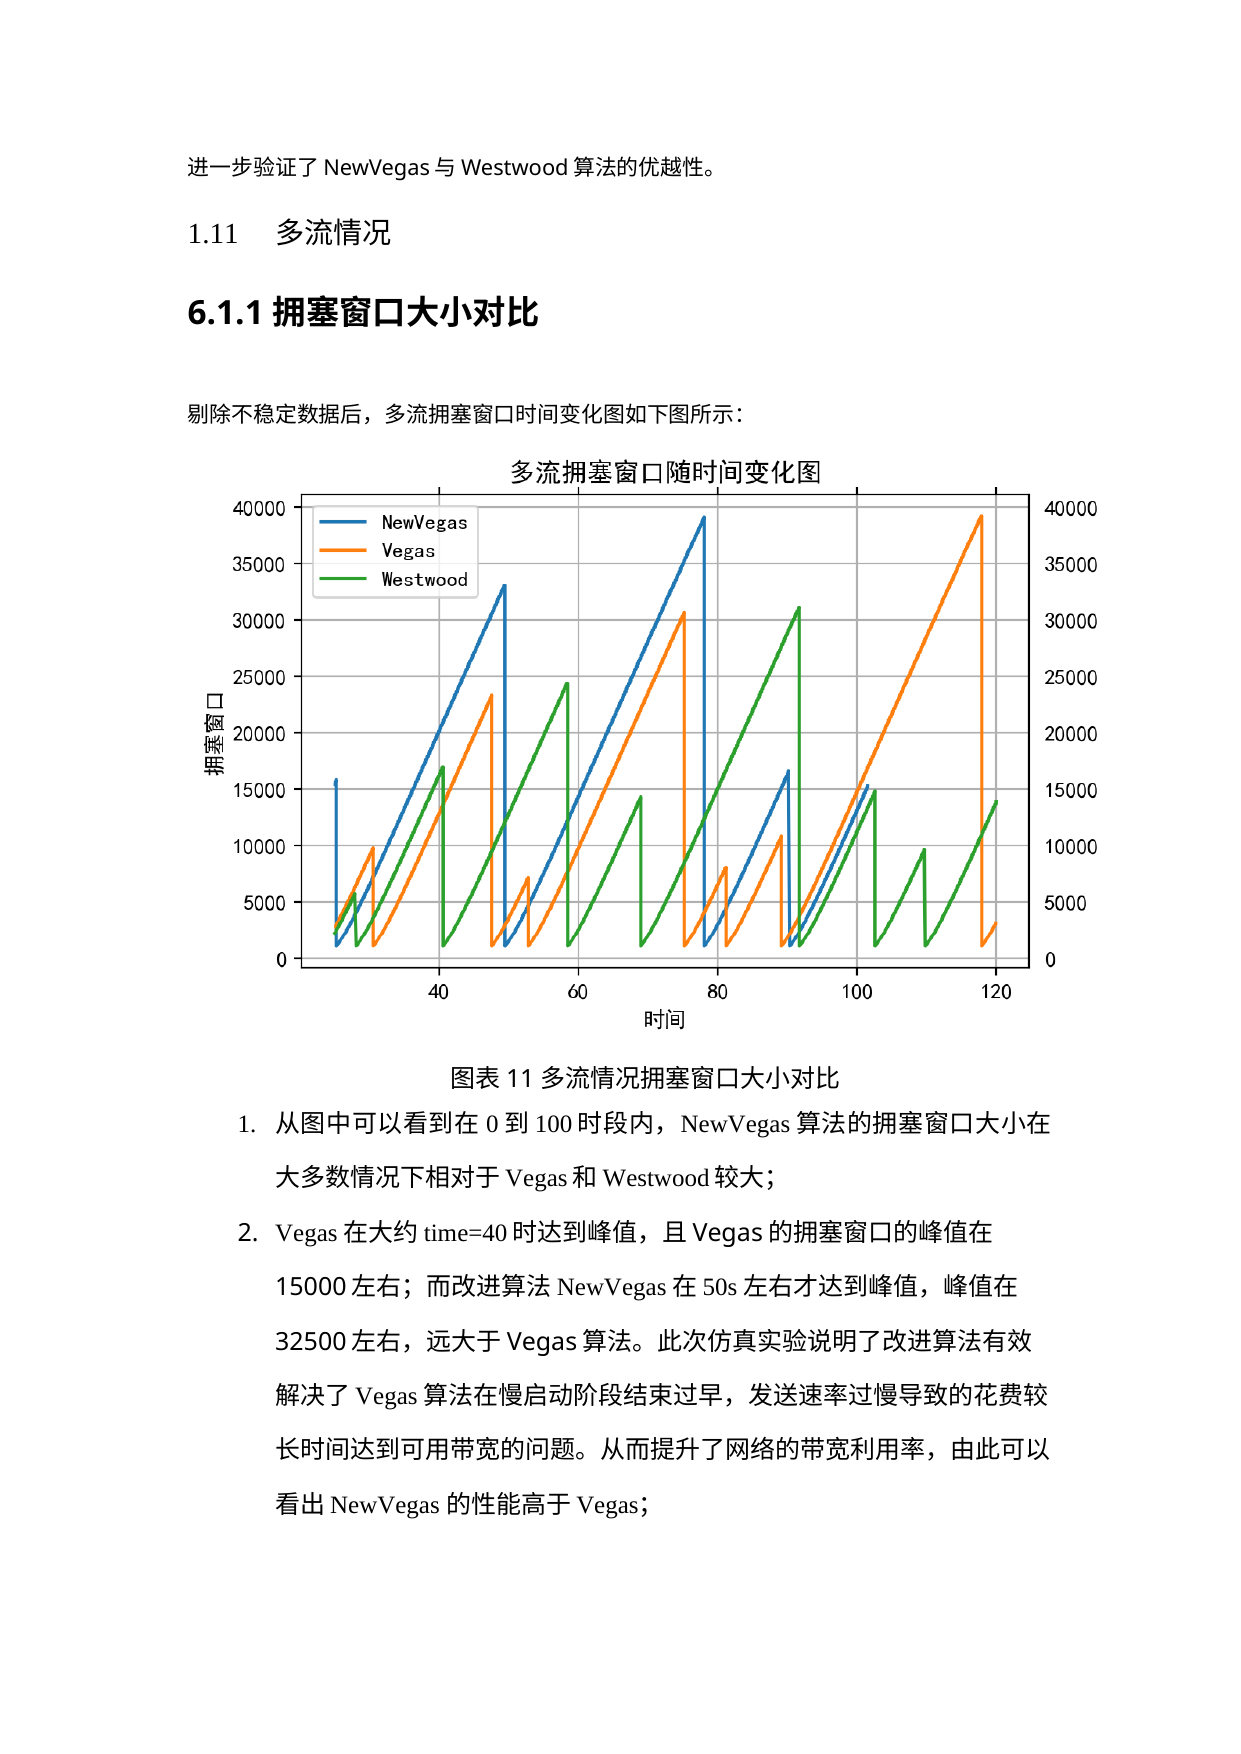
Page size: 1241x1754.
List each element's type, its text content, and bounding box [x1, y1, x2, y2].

subtitle 6.1.1 拥塞窗口大小对比 [187, 286, 1053, 334]
subtitle 多流情况 [187, 210, 1053, 252]
picture [187, 444, 1113, 1044]
text 图表 11 多流情况拥塞窗口大小对比 [187, 1058, 1053, 1094]
list Vegas 在大约time=40时达到峰值，且Vegas的拥塞窗口的峰值在15000左右；而改进算法NewVegas 在50s 左右才达到峰值，峰值在32500左右，远大于Vegas算法。此次仿真实验说明了改进算法有效解决了Vegas 算法在慢启动阶段结束过早，发送速率过慢导致的花费较长时间达到可用带宽的问题。从而提升了网络的带宽利用率，由此可以看出NewVegas 的性能高于Vegas； [237, 1212, 1053, 1520]
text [187, 150, 1053, 182]
list 从图中可以看到在0到100时段内，NewVegas算法的拥塞窗口大小在大多数情况下相对于Vegas和Westwood较大； [237, 1103, 1053, 1194]
text 剔除不稳定数据后，多流拥塞窗口时间变化图如下图所示： [187, 397, 1053, 428]
